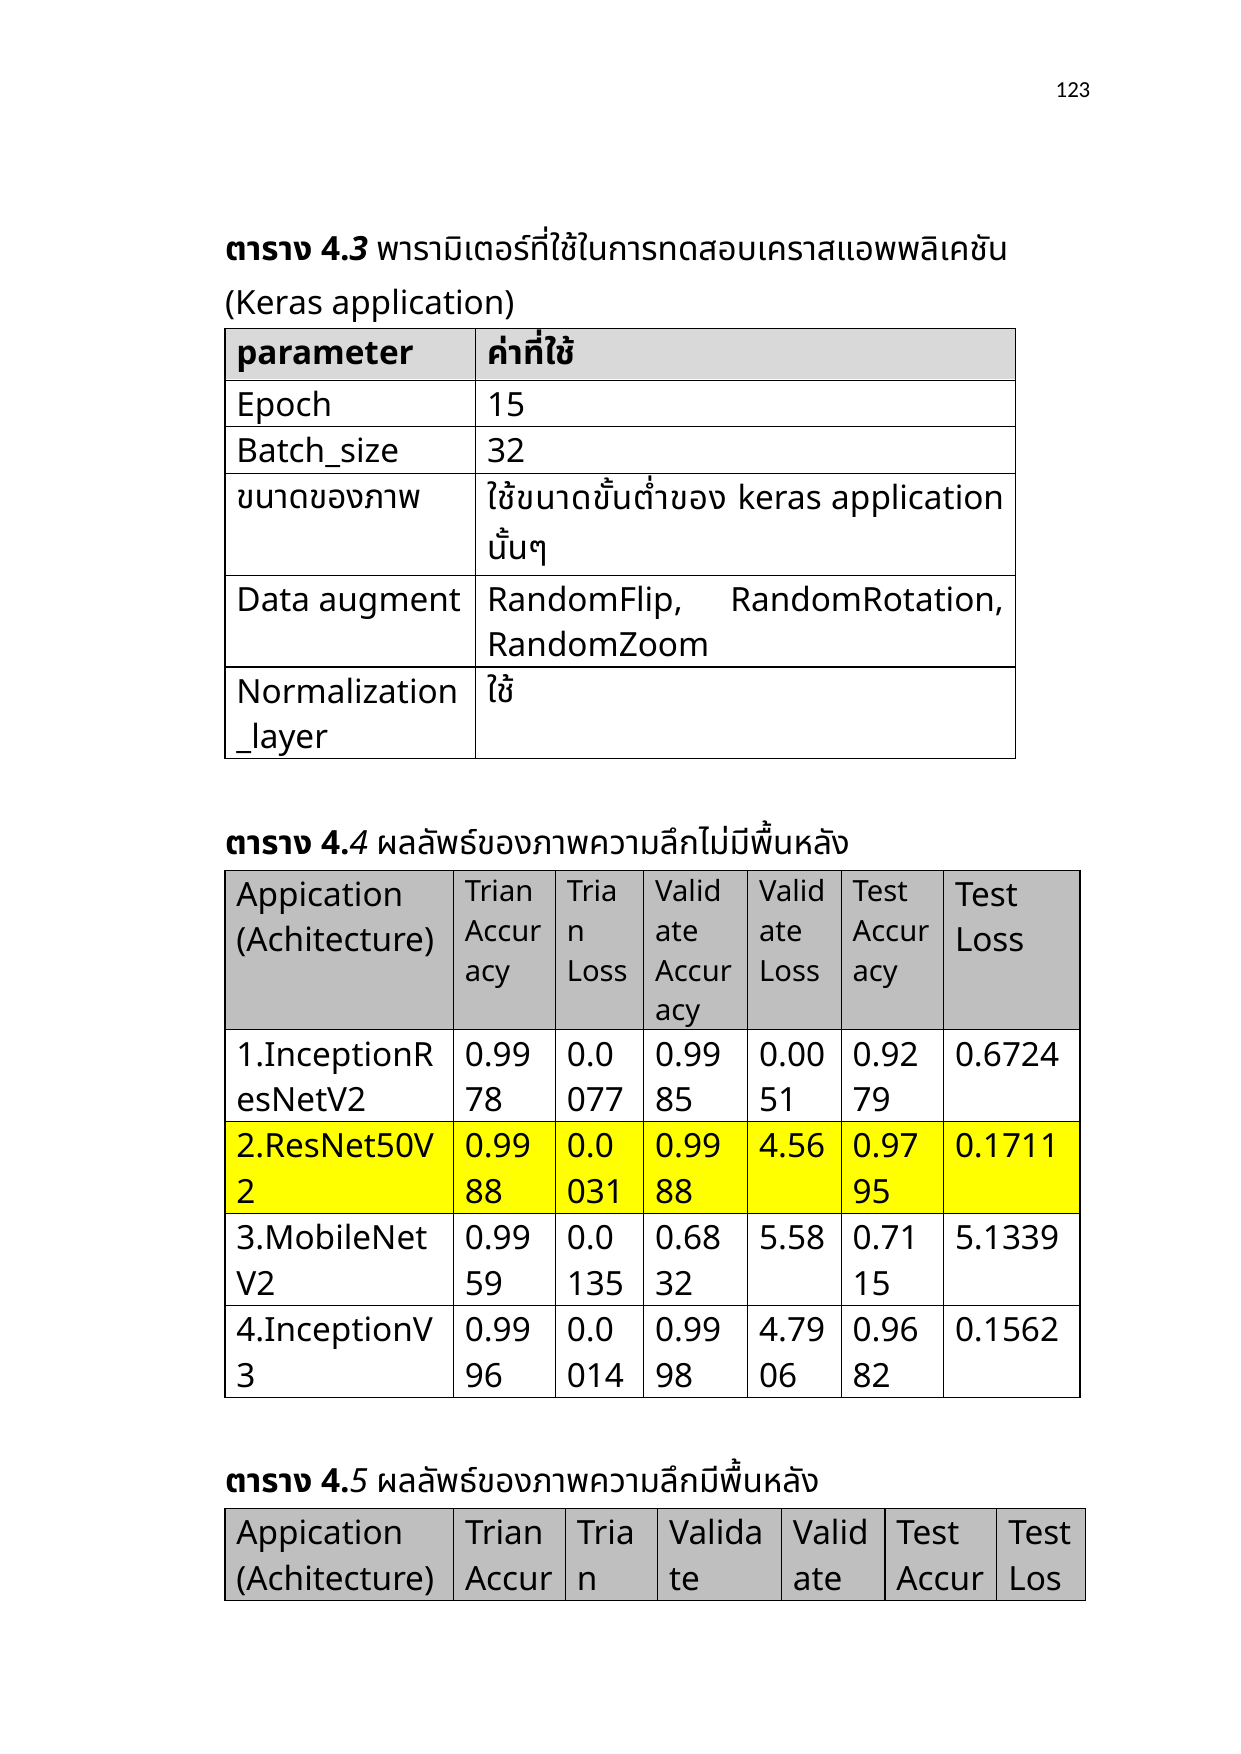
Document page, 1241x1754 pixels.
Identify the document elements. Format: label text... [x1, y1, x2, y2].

table_cell 4.InceptionV3 [226, 1306, 453, 1397]
table_cell 2.ResNet50V2 [226, 1122, 453, 1213]
table_cell 0.9682 [842, 1306, 943, 1397]
table_cell Data augment [226, 576, 475, 666]
table_header Trian Loss [566, 1509, 657, 1600]
table_cell 0.6832 [644, 1214, 747, 1305]
table_cell 0.9996 [454, 1306, 555, 1397]
table_cell 0.0077 [556, 1030, 643, 1121]
table_cell 0.9985 [644, 1030, 747, 1121]
table_cell 15 [476, 381, 1015, 426]
table_header Trian Accuracy [454, 1509, 565, 1600]
table_cell Epoch [226, 381, 475, 426]
table_cell 4.56 [748, 1122, 841, 1213]
text ตาราง 4.3 พารามิเตอร์ที่ใช้ในการทดสอบเคราสแอพพลิเคชัน (Keras application) [225, 225, 1090, 324]
table_cell 0.9959 [454, 1214, 555, 1305]
table_header Validate Accuracy [644, 871, 747, 1029]
table_cell ใช้ขนาดขั้นต่ำของ keras application นั้นๆ [476, 474, 1015, 574]
table_cell 5.1339 [944, 1214, 1079, 1305]
table_header Test Loss [944, 871, 1079, 1029]
table_cell 0.9795 [842, 1122, 943, 1213]
table_cell 0.0014 [556, 1306, 643, 1397]
table_cell 4.7906 [748, 1306, 841, 1397]
table_cell RandomFlip, RandomRotation, RandomZoom [476, 576, 1015, 666]
table_cell Batch_size [226, 427, 475, 472]
table_cell 5.58 [748, 1214, 841, 1305]
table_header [226, 1509, 453, 1600]
table_header Test Accuracy [842, 871, 943, 1029]
table_cell 0.6724 [944, 1030, 1079, 1121]
table_cell Normalization_layer [226, 668, 475, 758]
table_cell 3.MobileNetV2 [226, 1214, 453, 1305]
table_cell 0.0031 [556, 1122, 643, 1213]
table_header Validate Loss [782, 1509, 884, 1600]
table_cell 0.9998 [644, 1306, 747, 1397]
table_cell 0.9279 [842, 1030, 943, 1121]
table_cell 32 [476, 427, 1015, 472]
table_header Appication (Achitecture) [226, 871, 453, 1029]
table_header Validate Accuracy [658, 1509, 781, 1600]
table_header Trian Loss [556, 871, 643, 1029]
table_cell 0.0135 [556, 1214, 643, 1305]
table_cell 0.9988 [644, 1122, 747, 1213]
table_cell 0.0051 [748, 1030, 841, 1121]
table_cell ใช้ [476, 668, 1015, 758]
table_header ค่าที่ใช้ [476, 329, 1015, 379]
table_header Test Accuracy [886, 1509, 996, 1600]
table_cell 0.9978 [454, 1030, 555, 1121]
table_cell 0.1562 [944, 1306, 1079, 1397]
table_header Trian Accuracy [454, 871, 555, 1029]
table_cell ขนาดของภาพ [226, 474, 475, 574]
table_cell 1.InceptionResNetV2 [226, 1030, 453, 1121]
table_header parameter [226, 329, 475, 379]
table_cell 0.7115 [842, 1214, 943, 1305]
text ตาราง 4.4 ผลลัพธ์ของภาพความลึกไม่มีพื้นหลัง [225, 819, 1090, 869]
table_cell 0.9988 [454, 1122, 555, 1213]
table_header Test Loss [997, 1509, 1085, 1600]
table_cell 0.1711 [944, 1122, 1079, 1213]
table_header Validate Loss [748, 871, 841, 1029]
text ตาราง 4.5 ผลลัพธ์ของภาพความลึกมีพื้นหลัง [225, 1457, 1090, 1508]
